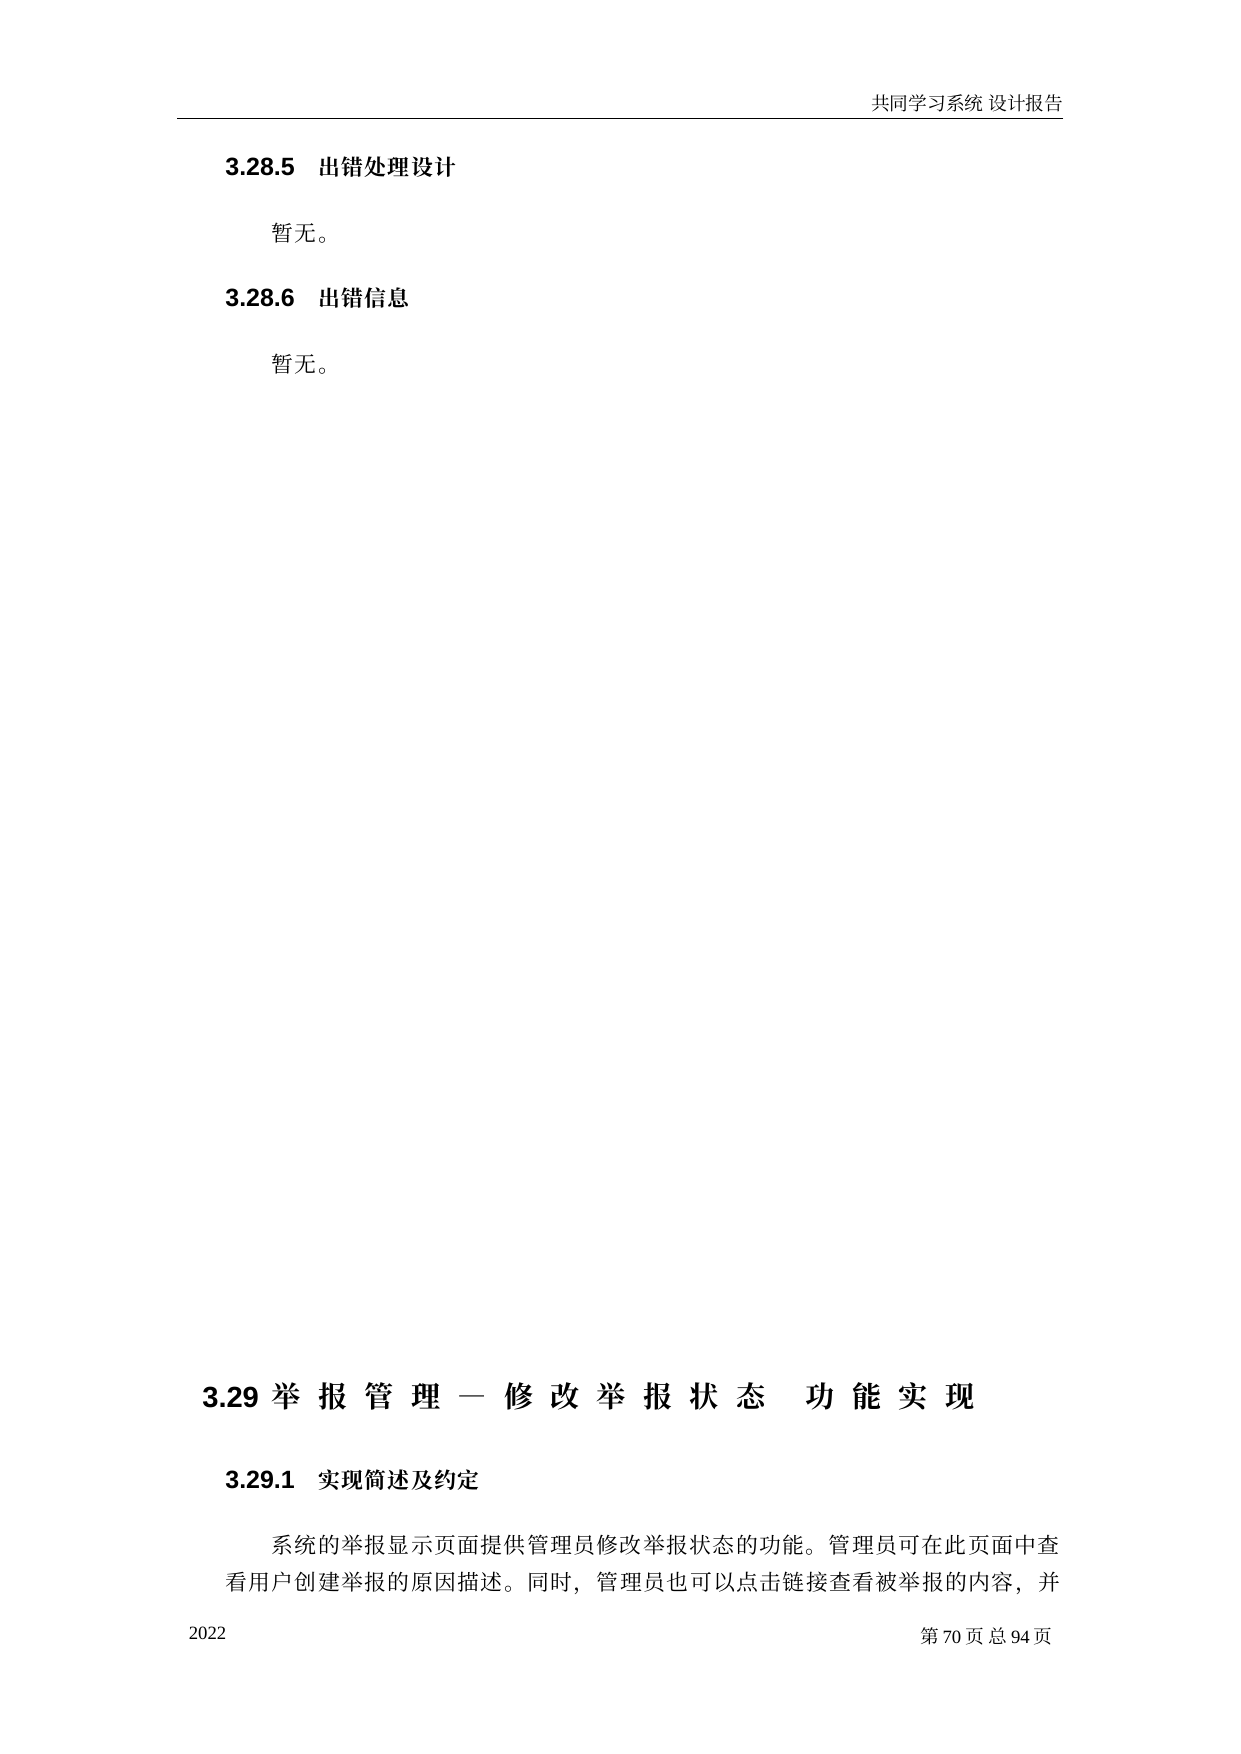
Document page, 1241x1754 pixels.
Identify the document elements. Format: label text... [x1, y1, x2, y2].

text 暂无。 [266, 213, 1061, 250]
subtitle 实现简述及约定 [208, 1460, 1061, 1497]
text 暂无。 [266, 345, 1061, 381]
subtitle 举报管理—修改举报状态 功能实现 [191, 1358, 1061, 1431]
subtitle 出错处理设计 [208, 148, 1061, 184]
subtitle 出错信息 [208, 279, 1061, 316]
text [222, 1526, 1061, 1599]
